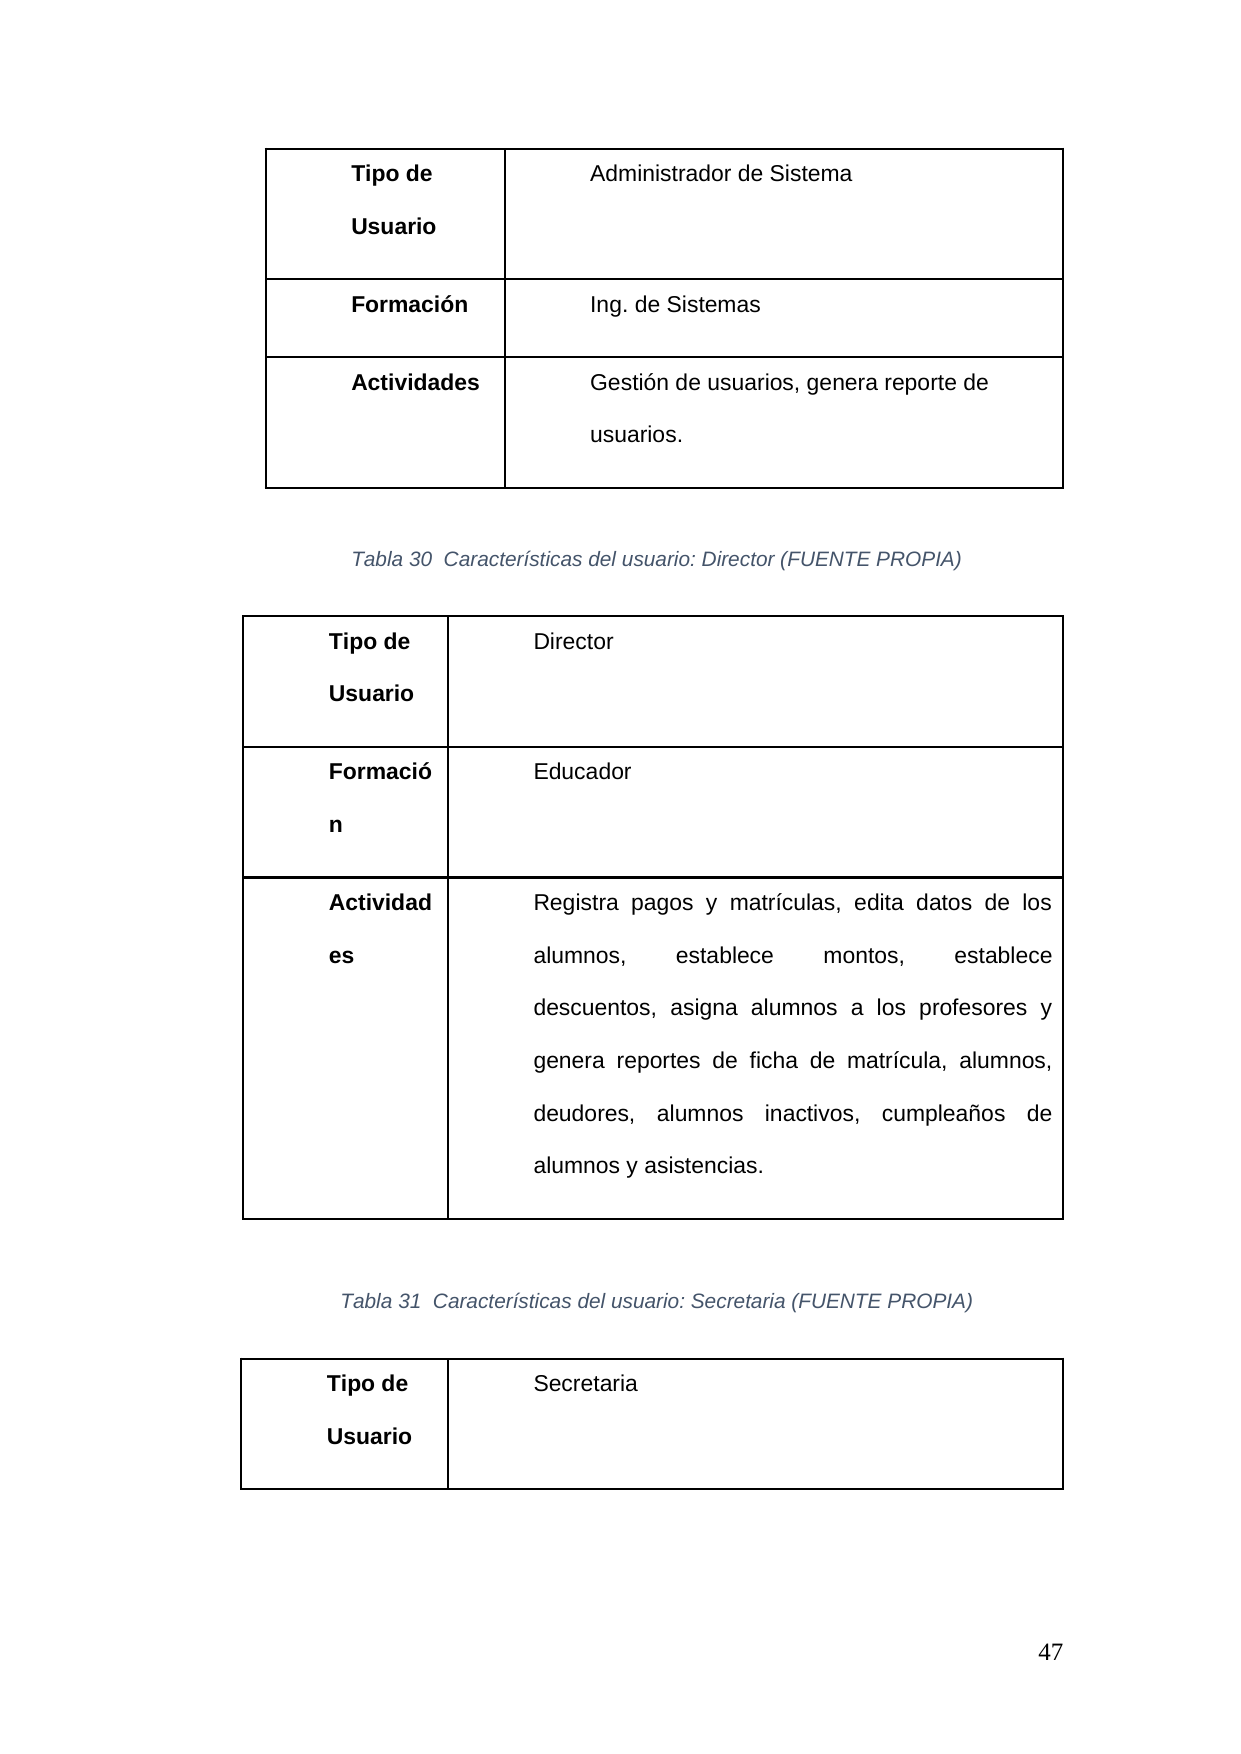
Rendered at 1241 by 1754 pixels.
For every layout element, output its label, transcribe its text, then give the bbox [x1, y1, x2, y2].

table_cell Ing. de Sistemas [506, 280, 1062, 356]
table_header Director [449, 617, 1062, 746]
table_header Tipo de Usuario [267, 150, 504, 278]
table_header Secretaria [449, 1360, 1062, 1488]
table_cell Educador [449, 748, 1062, 876]
table_header Tipo de Usuario [244, 617, 447, 746]
table_header Tipo de Usuario [242, 1360, 447, 1488]
table_cell Registra pagos y matrículas, edita datos de los alumnos, establece montos, establece descuentos, asigna alumnos a los profesores y genera reportes de ficha de matrícula, alumnos, deudores, alumnos inactivos, cumpleaños de alumnos y asistencias. [449, 879, 1062, 1218]
table_header Administrador de Sistema [506, 150, 1062, 278]
text Tabla 30 Características del usuario: Director (FUENTE PROPIA) [252, 546, 1063, 570]
table_cell Actividades [267, 358, 504, 487]
text Tabla 31 Características del usuario: Secretaria (FUENTE PROPIA) [252, 1289, 1063, 1313]
table_cell Formación [244, 748, 447, 876]
table_cell Formación [267, 280, 504, 356]
table_cell Gestión de usuarios, genera reporte de usuarios. [506, 358, 1062, 487]
table_cell Actividades [244, 879, 447, 1218]
